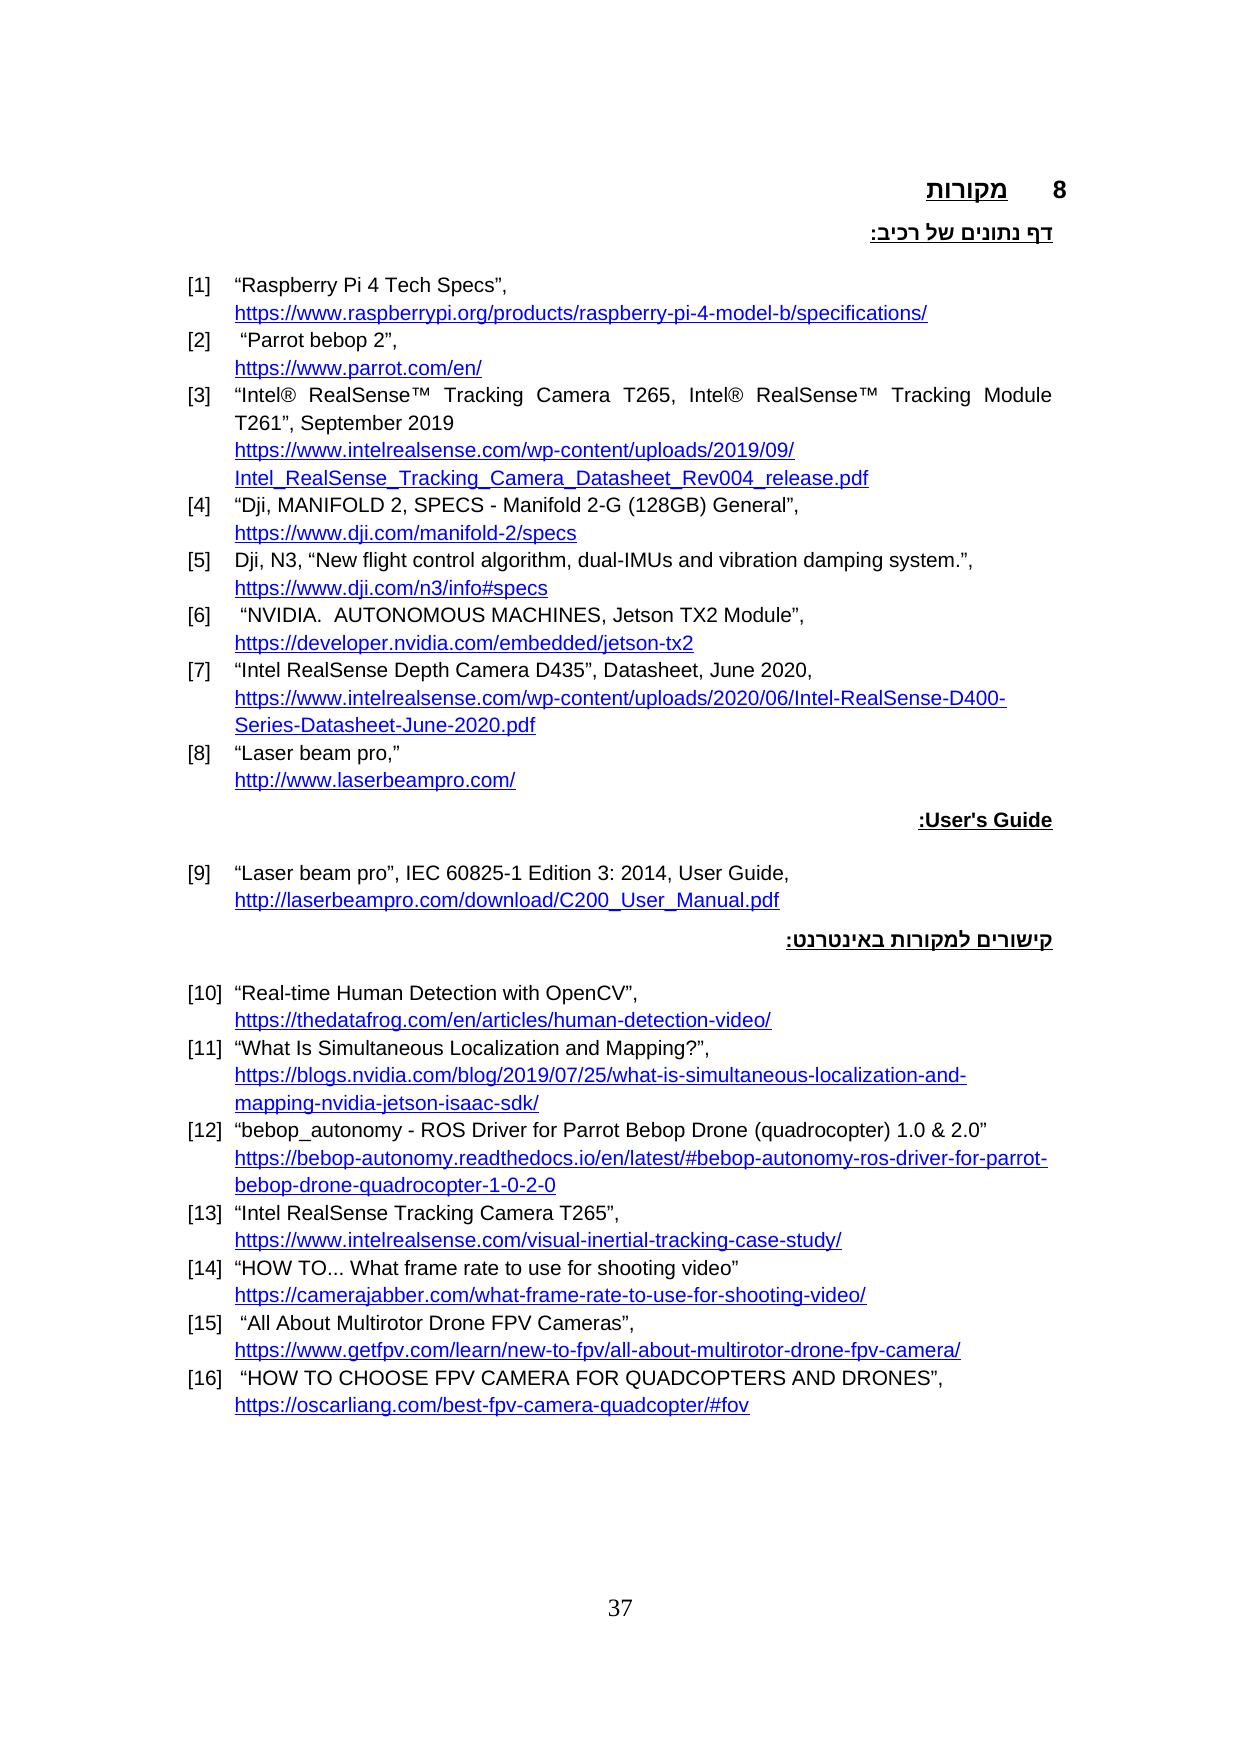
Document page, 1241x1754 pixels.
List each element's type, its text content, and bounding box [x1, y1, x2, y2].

list https://www.getfpv.com/learn/new-to-fpv/all-about-multirotor-drone-fpv-camera/ [234, 1338, 1053, 1362]
list “Intel® RealSense™ Tracking Camera T265, Intel® RealSense™ Tracking Module T261”, September 2019 [187, 383, 1053, 434]
list https://www.intelrealsense.com/wp-content/uploads/2019/09/Intel_RealSense_Tracking_Camera_Datasheet_Rev004_release.pdf [234, 438, 1053, 489]
list https://blogs.nvidia.com/blog/2019/07/25/what-is-simultaneous-localization-and-mapping-nvidia-jetson-isaac-sdk/ [234, 1063, 1053, 1114]
list “Dji, MANIFOLD 2, SPECS - Manifold 2-G (128GB) General”, [187, 493, 1053, 517]
list “HOW TO... What frame rate to use for shooting video” [187, 1256, 1053, 1279]
list http://www.laserbeampro.com/ [234, 768, 1053, 792]
list “Intel RealSense Depth Camera D435”, Datasheet, June 2020, [187, 658, 1053, 682]
text דף נתונים של רכיב: [187, 221, 1053, 244]
list https://www.raspberrypi.org/products/raspberry-pi-4-model-b/specifications/ [234, 301, 1053, 324]
list “Laser beam pro”, IEC 60825-1 Edition 3: 2014, User Guide, [187, 861, 1053, 884]
list https://www.intelrealsense.com/wp-content/uploads/2020/06/Intel-RealSense-D400-Series-Datasheet-June-2020.pdf [234, 686, 1053, 737]
list “HOW TO CHOOSE FPV CAMERA FOR QUADCOPTERS AND DRONES”, [187, 1366, 1053, 1389]
list “Laser beam pro,” [187, 741, 1053, 764]
list https://www.dji.com/manifold-2/specs [234, 521, 1053, 544]
list https://oscarliang.com/best-fpv-camera-quadcopter/#fov [234, 1393, 1053, 1417]
text קישורים למקורות באינטרנט: [187, 928, 1053, 952]
list “NVIDIA. AUTONOMOUS MACHINES, Jetson TX2 Module”, [187, 603, 1053, 627]
list “All About Multirotor Drone FPV Cameras”, [187, 1311, 1053, 1334]
list https://www.parrot.com/en/ [234, 356, 1053, 379]
list “What Is Simultaneous Localization and Mapping?”, [187, 1036, 1053, 1059]
list “bebop_autonomy - ROS Driver for Parrot Bebop Drone (quadrocopter) 1.0 & 2.0” [187, 1118, 1053, 1142]
list “Intel RealSense Tracking Camera T265”, [187, 1201, 1053, 1224]
list https://www.dji.com/n3/info#specs [234, 576, 1053, 599]
list https://thedatafrog.com/en/articles/human-detection-video/ [234, 1008, 1053, 1032]
list https://camerajabber.com/what-frame-rate-to-use-for-shooting-video/ [234, 1283, 1053, 1307]
list “Raspberry Pi 4 Tech Specs”, [187, 273, 1053, 297]
text User's Guide: [187, 808, 1053, 832]
list https://developer.nvidia.com/embedded/jetson-tx2 [234, 631, 1053, 654]
subtitle מקורות [187, 175, 1053, 204]
list Dji, N3, “New flight control algorithm, dual-IMUs and vibration damping system.”, [187, 548, 1053, 572]
list https://bebop-autonomy.readthedocs.io/en/latest/#bebop-autonomy-ros-driver-for-parrot-bebop-drone-quadrocopter-1-0-2-0 [234, 1146, 1053, 1197]
list https://www.intelrealsense.com/visual-inertial-tracking-case-study/ [234, 1228, 1053, 1252]
list “Parrot bebop 2”, [187, 328, 1053, 352]
list “Real-time Human Detection with OpenCV”, [187, 981, 1053, 1004]
list http://laserbeampro.com/download/C200_User_Manual.pdf [234, 888, 1053, 912]
